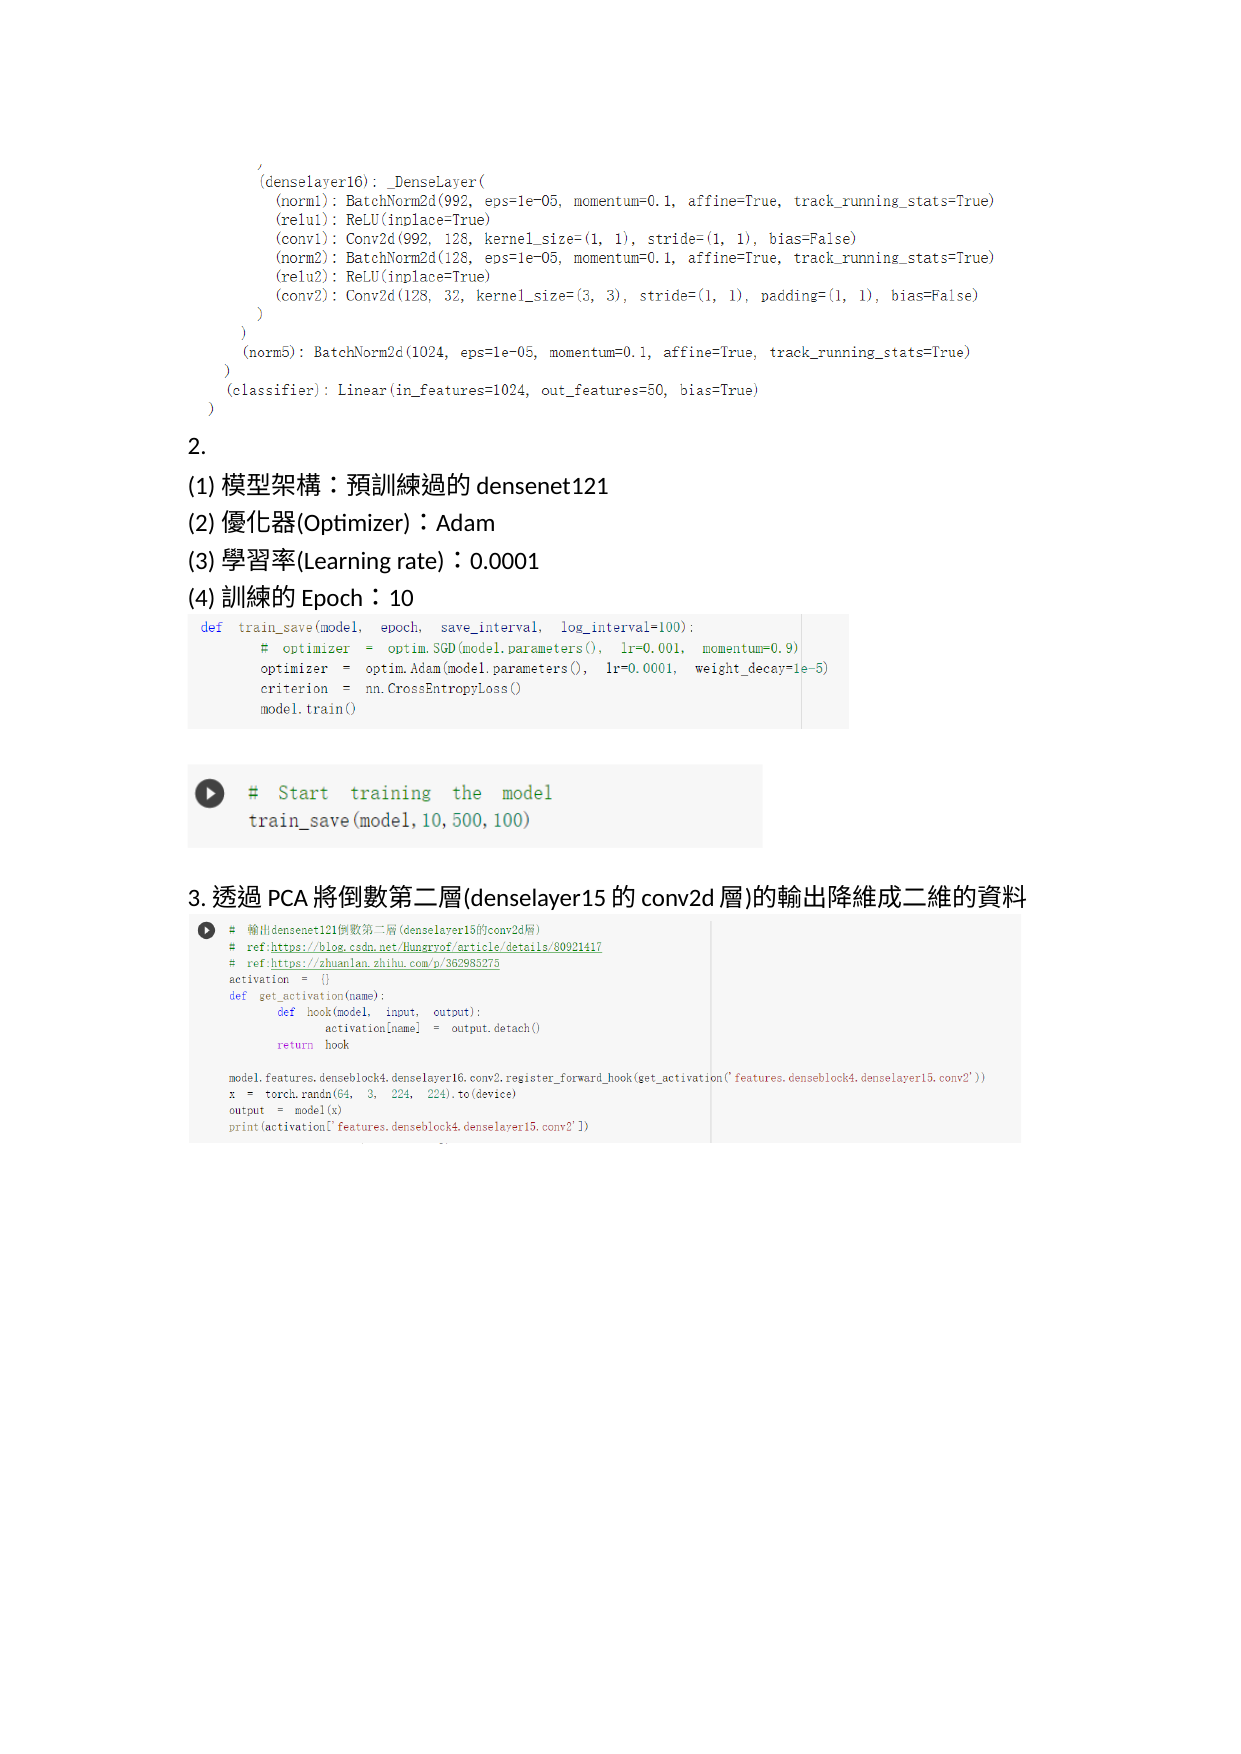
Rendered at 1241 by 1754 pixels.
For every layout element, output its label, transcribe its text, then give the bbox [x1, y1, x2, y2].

text 2. [187, 427, 1053, 464]
text (1) 模型架構：預訓練過的densenet121 [187, 464, 1053, 502]
text (4) 訓練的Epoch：10 [187, 577, 1053, 614]
picture [187, 614, 849, 729]
picture [187, 764, 763, 856]
text (3) 學習率(Learning rate)：0.0001 [187, 539, 1053, 577]
picture [187, 914, 1022, 1144]
text 3. 透過PCA將倒數第二層(denselayer15的conv2d層)的輸出降維成二維的資料 [187, 877, 1053, 914]
text (2) 優化器(Optimizer)：Adam [187, 502, 1053, 539]
picture [187, 164, 1039, 423]
